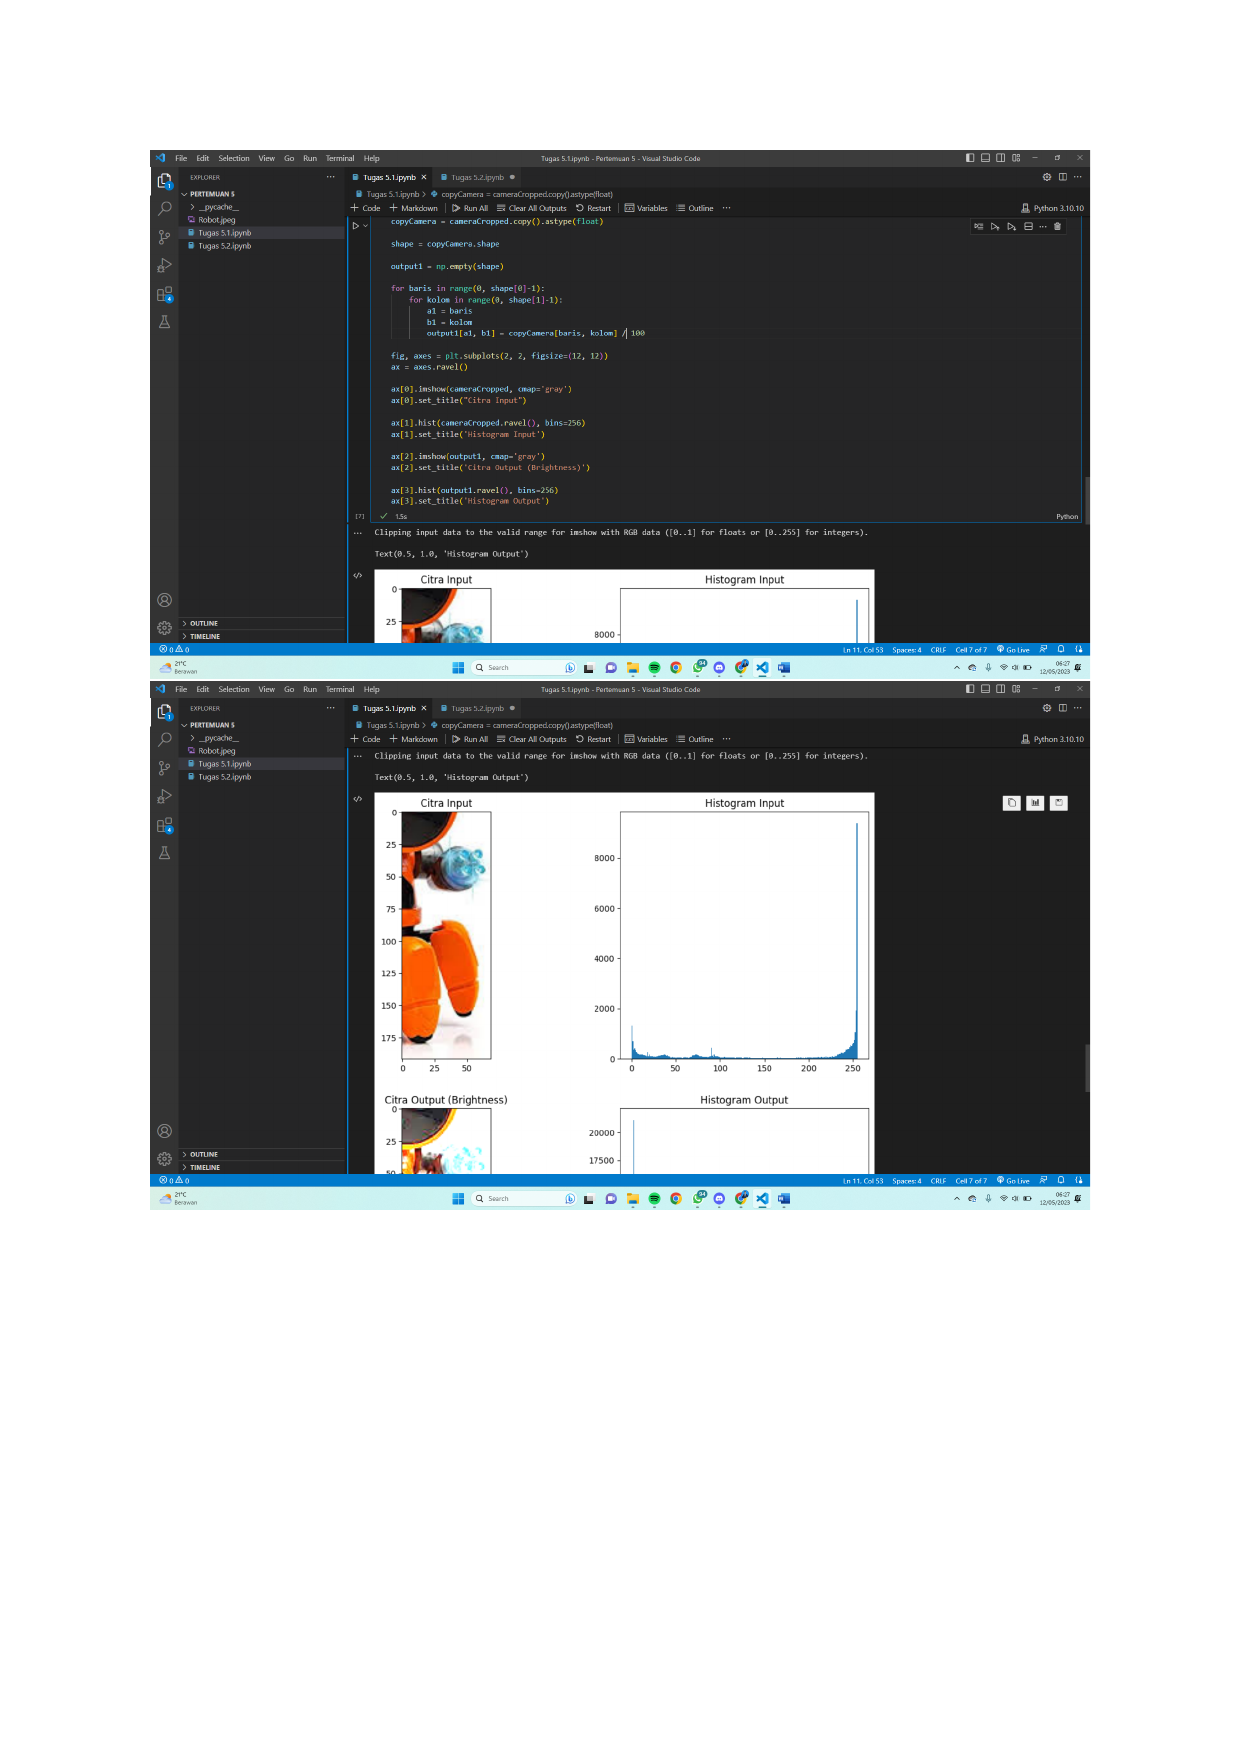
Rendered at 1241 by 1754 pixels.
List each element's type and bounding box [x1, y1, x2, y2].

picture [150, 681, 1091, 1210]
picture [150, 150, 1091, 679]
